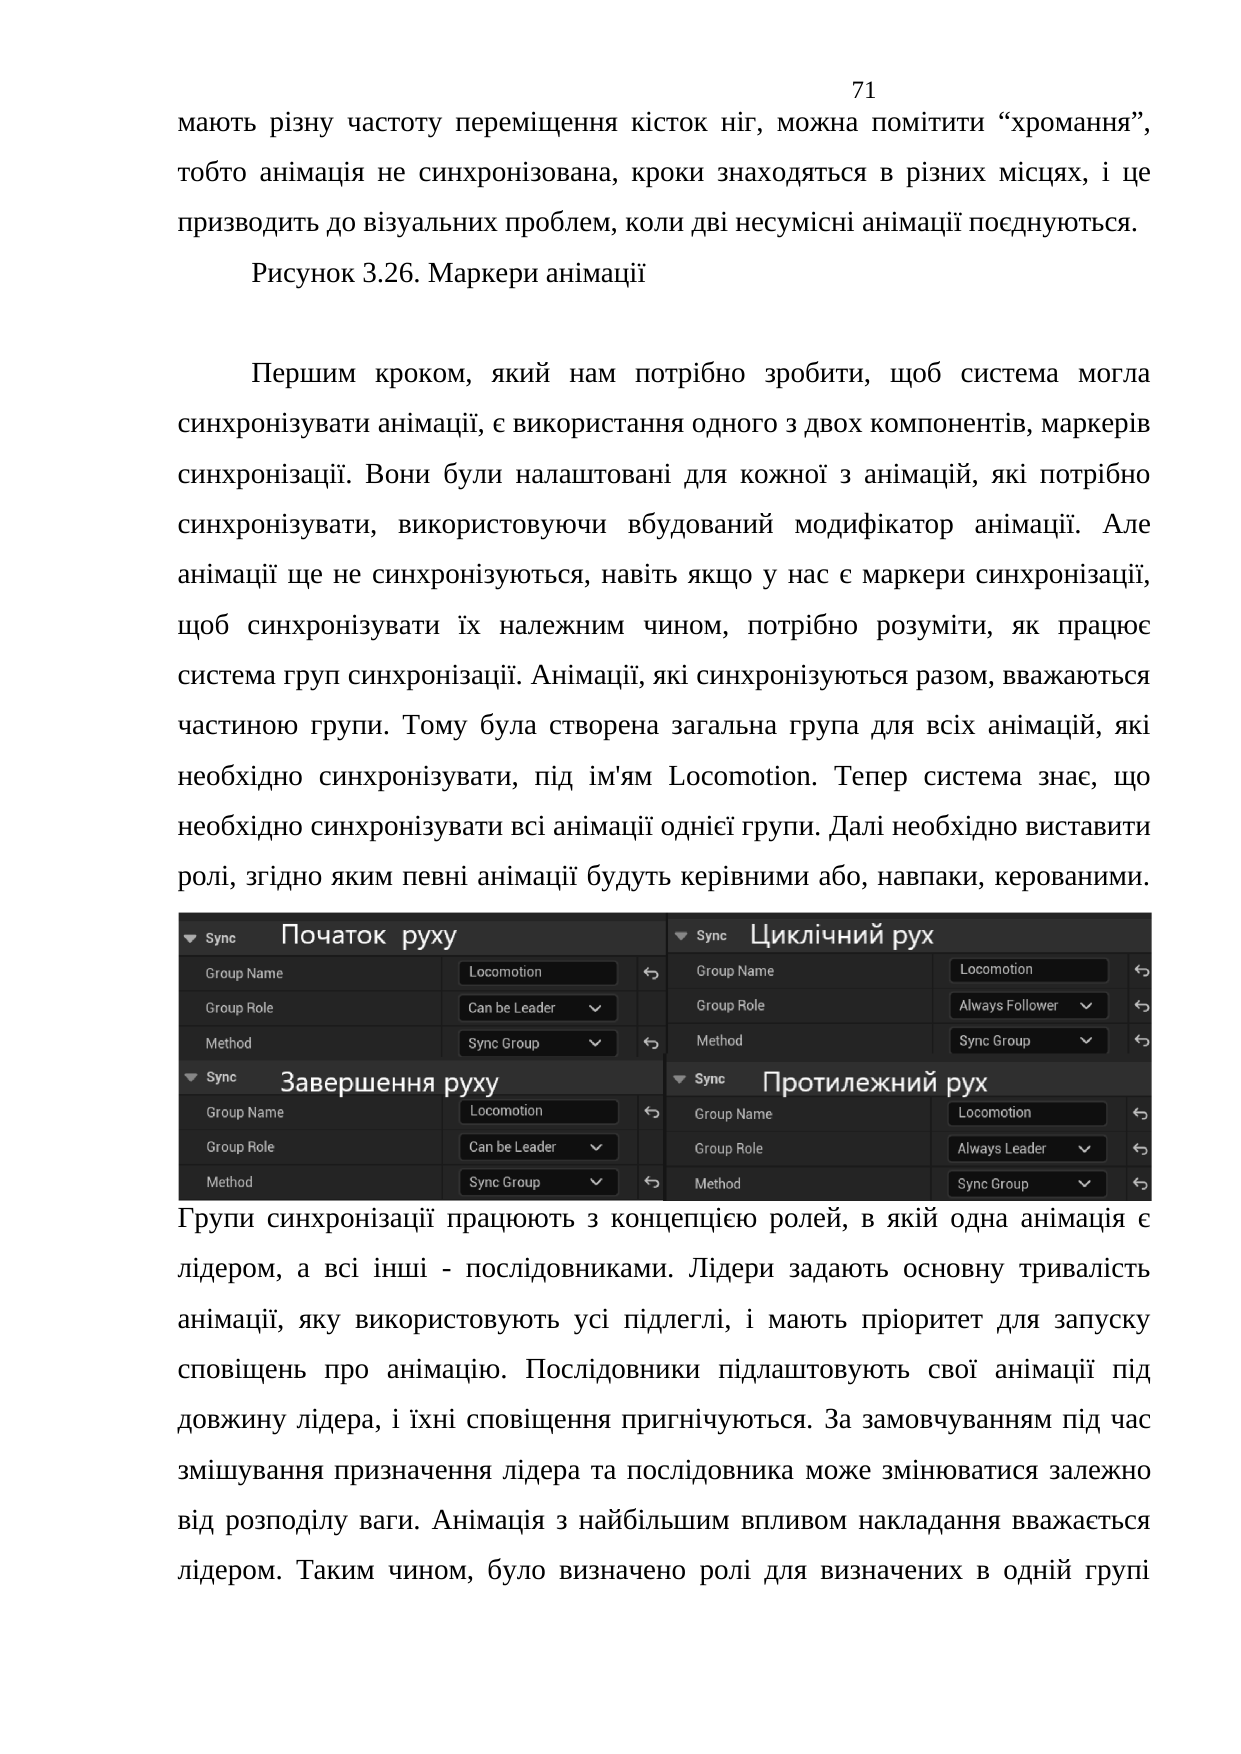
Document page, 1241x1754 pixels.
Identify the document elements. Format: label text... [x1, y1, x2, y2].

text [177, 355, 1152, 1586]
text Рисунок 3.26. Маркери анімації [177, 255, 1152, 288]
picture [178, 910, 1152, 1201]
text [177, 104, 1152, 238]
